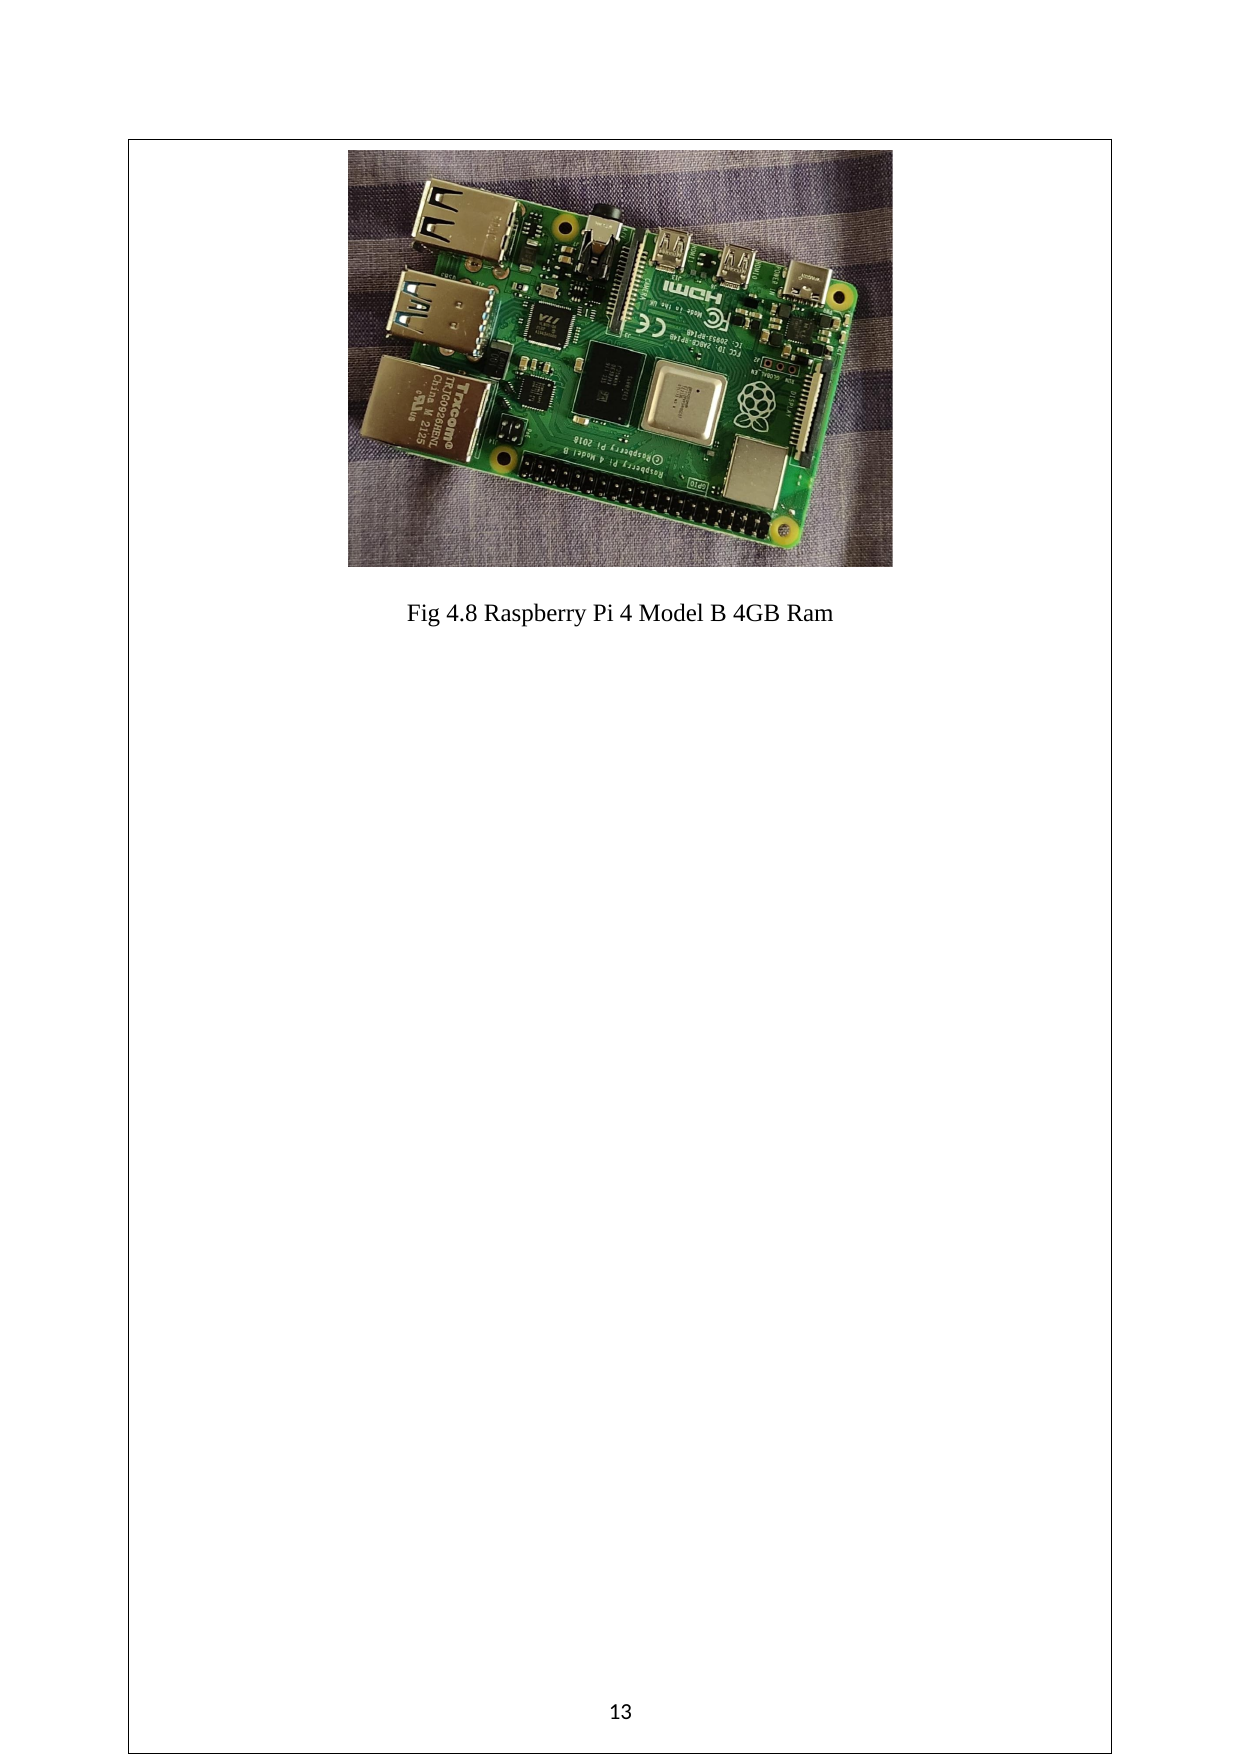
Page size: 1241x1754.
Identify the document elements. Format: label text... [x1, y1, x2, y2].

picture [348, 150, 893, 567]
text Fig 4.8 Raspberry Pi 4 Model B 4GB Ram [150, 598, 1090, 627]
